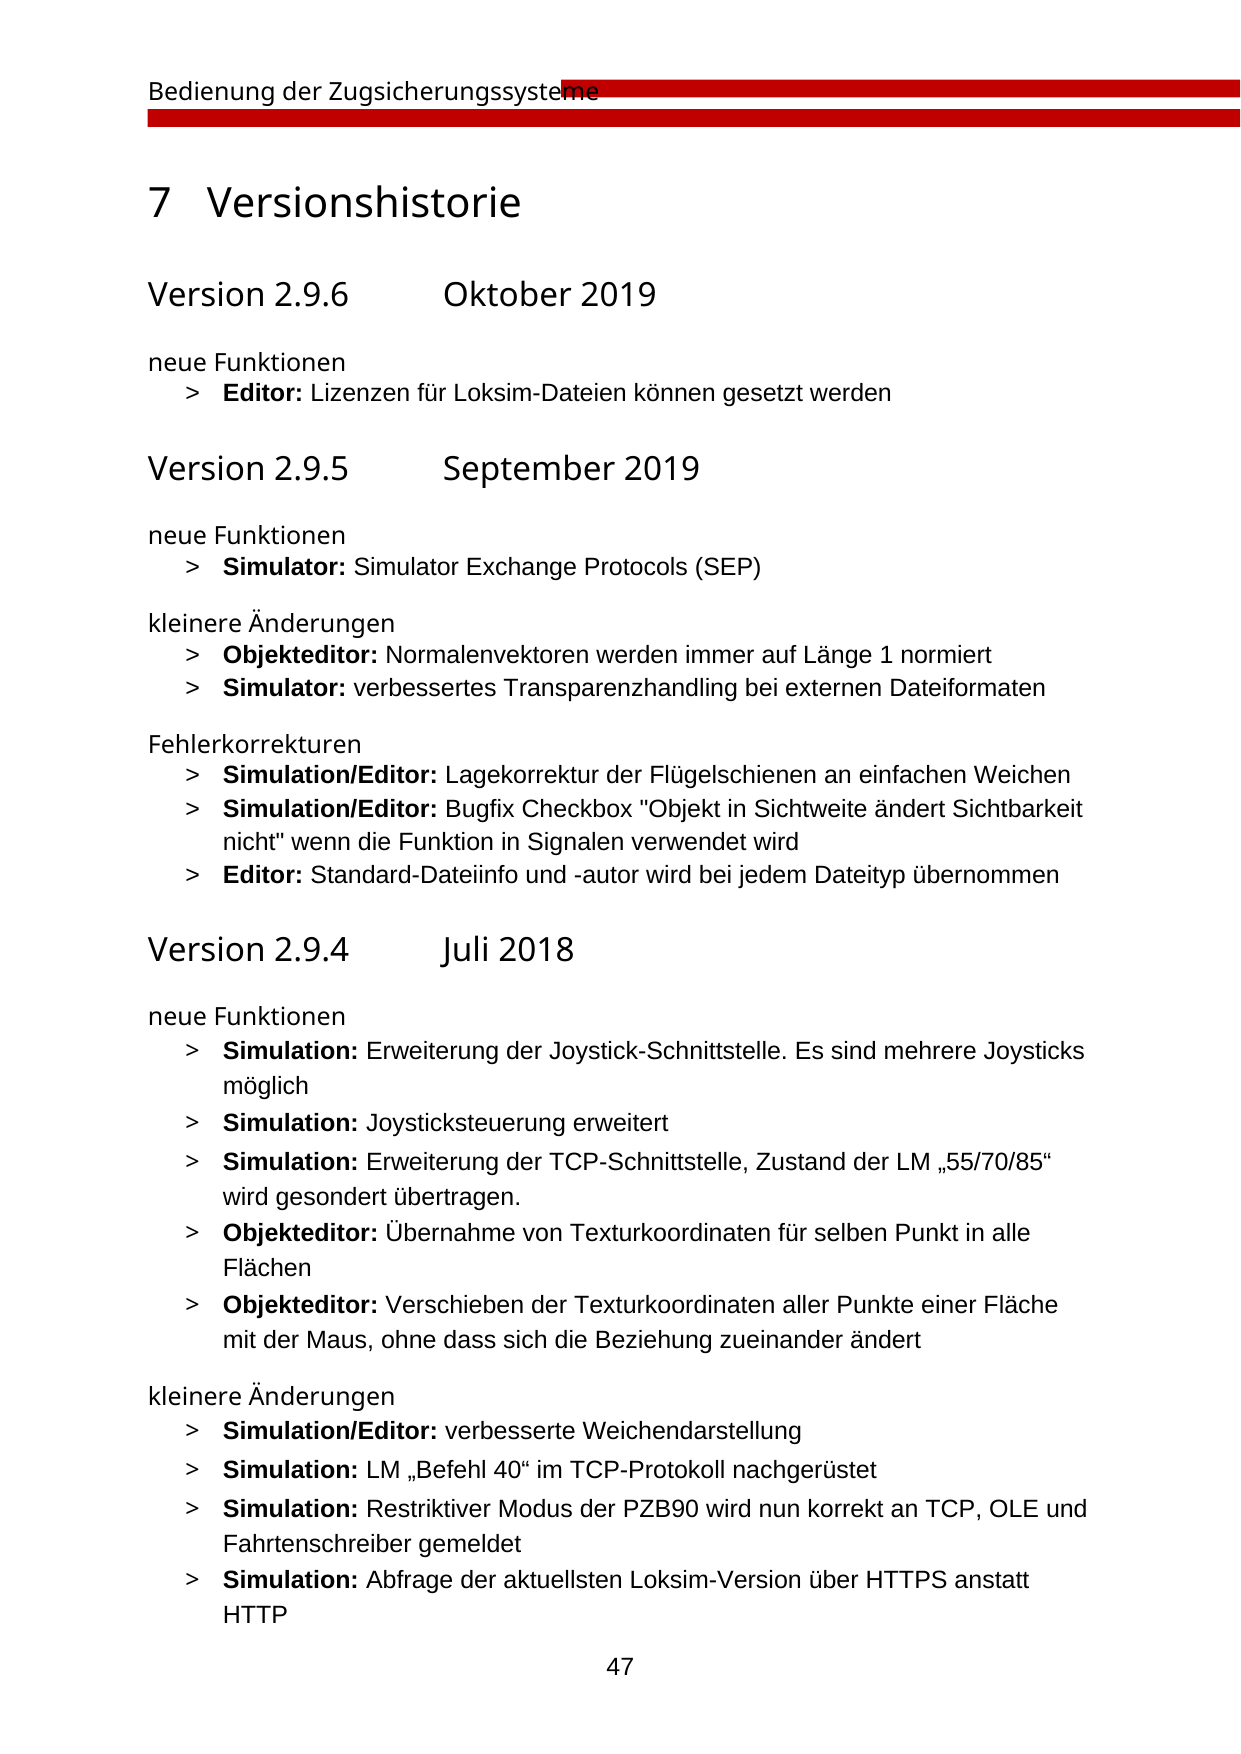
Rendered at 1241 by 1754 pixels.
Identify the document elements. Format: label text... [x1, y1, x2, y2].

title neue Funktionen [148, 999, 1093, 1033]
list Editor: Standard-Dateiinfo und -autor wird bei jedem Dateityp übernommen [185, 859, 1093, 888]
list Simulation/Editor: Bugfix Checkbox "Objekt in Sichtweite ändert Sichtbarkeit nicht" wenn die Funktion in Signalen verwendet wird [185, 793, 1093, 855]
list Simulator: Simulator Exchange Protocols (SEP) [185, 552, 1093, 580]
list Simulation/Editor: Lagekorrektur der Flügelschienen an einfachen Weichen [185, 761, 1093, 789]
title neue Funktionen [148, 518, 1093, 552]
text Version 2.9.4 Juli 2018 [148, 926, 1093, 971]
list Simulation: Joysticksteuerung erweitert [185, 1104, 1093, 1138]
list Objekteditor: Normalenvektoren werden immer auf Länge 1 normiert [185, 639, 1093, 668]
title neue Funktionen [148, 344, 1093, 378]
list Simulation: Abfrage der aktuellsten Loksim-Version über HTTPS anstatt HTTP [185, 1562, 1093, 1629]
list Simulation: Erweiterung der TCP-Schnittstelle, Zustand der LM „55/70/85“ wird gesondert übertragen. [185, 1143, 1093, 1211]
title kleinere Änderungen [148, 606, 1093, 639]
list Simulator: verbessertes Transparenzhandling bei externen Dateiformaten [185, 673, 1093, 701]
list Editor: Lizenzen für Loksim-Dateien können gesetzt werden [185, 378, 1093, 407]
subtitle Versionshistorie [148, 173, 1093, 229]
list Simulation: Restriktiver Modus der PZB90 wird nun korrekt an TCP, OLE und Fahrtenschreiber gemeldet [185, 1491, 1093, 1558]
text Version 2.9.5 September 2019 [148, 444, 1093, 490]
list Simulation: LM „Befehl 40“ im TCP-Protokoll nachgerüstet [185, 1452, 1093, 1486]
list Objekteditor: Übernahme von Texturkoordinaten für selben Punkt in alle Flächen [185, 1215, 1093, 1282]
text Version 2.9.6 Oktober 2019 [148, 271, 1093, 317]
list Simulation/Editor: verbesserte Weichendarstellung [185, 1412, 1093, 1447]
list Simulation: Erweiterung der Joystick-Schnittstelle. Es sind mehrere Joysticks möglich [185, 1033, 1093, 1100]
title kleinere Änderungen [148, 1378, 1093, 1412]
list Objekteditor: Verschieben der Texturkoordinaten aller Punkte einer Fläche mit der Maus, ohne dass sich die Beziehung zueinander ändert [185, 1286, 1093, 1353]
title Fehlerkorrekturen [148, 726, 1093, 761]
